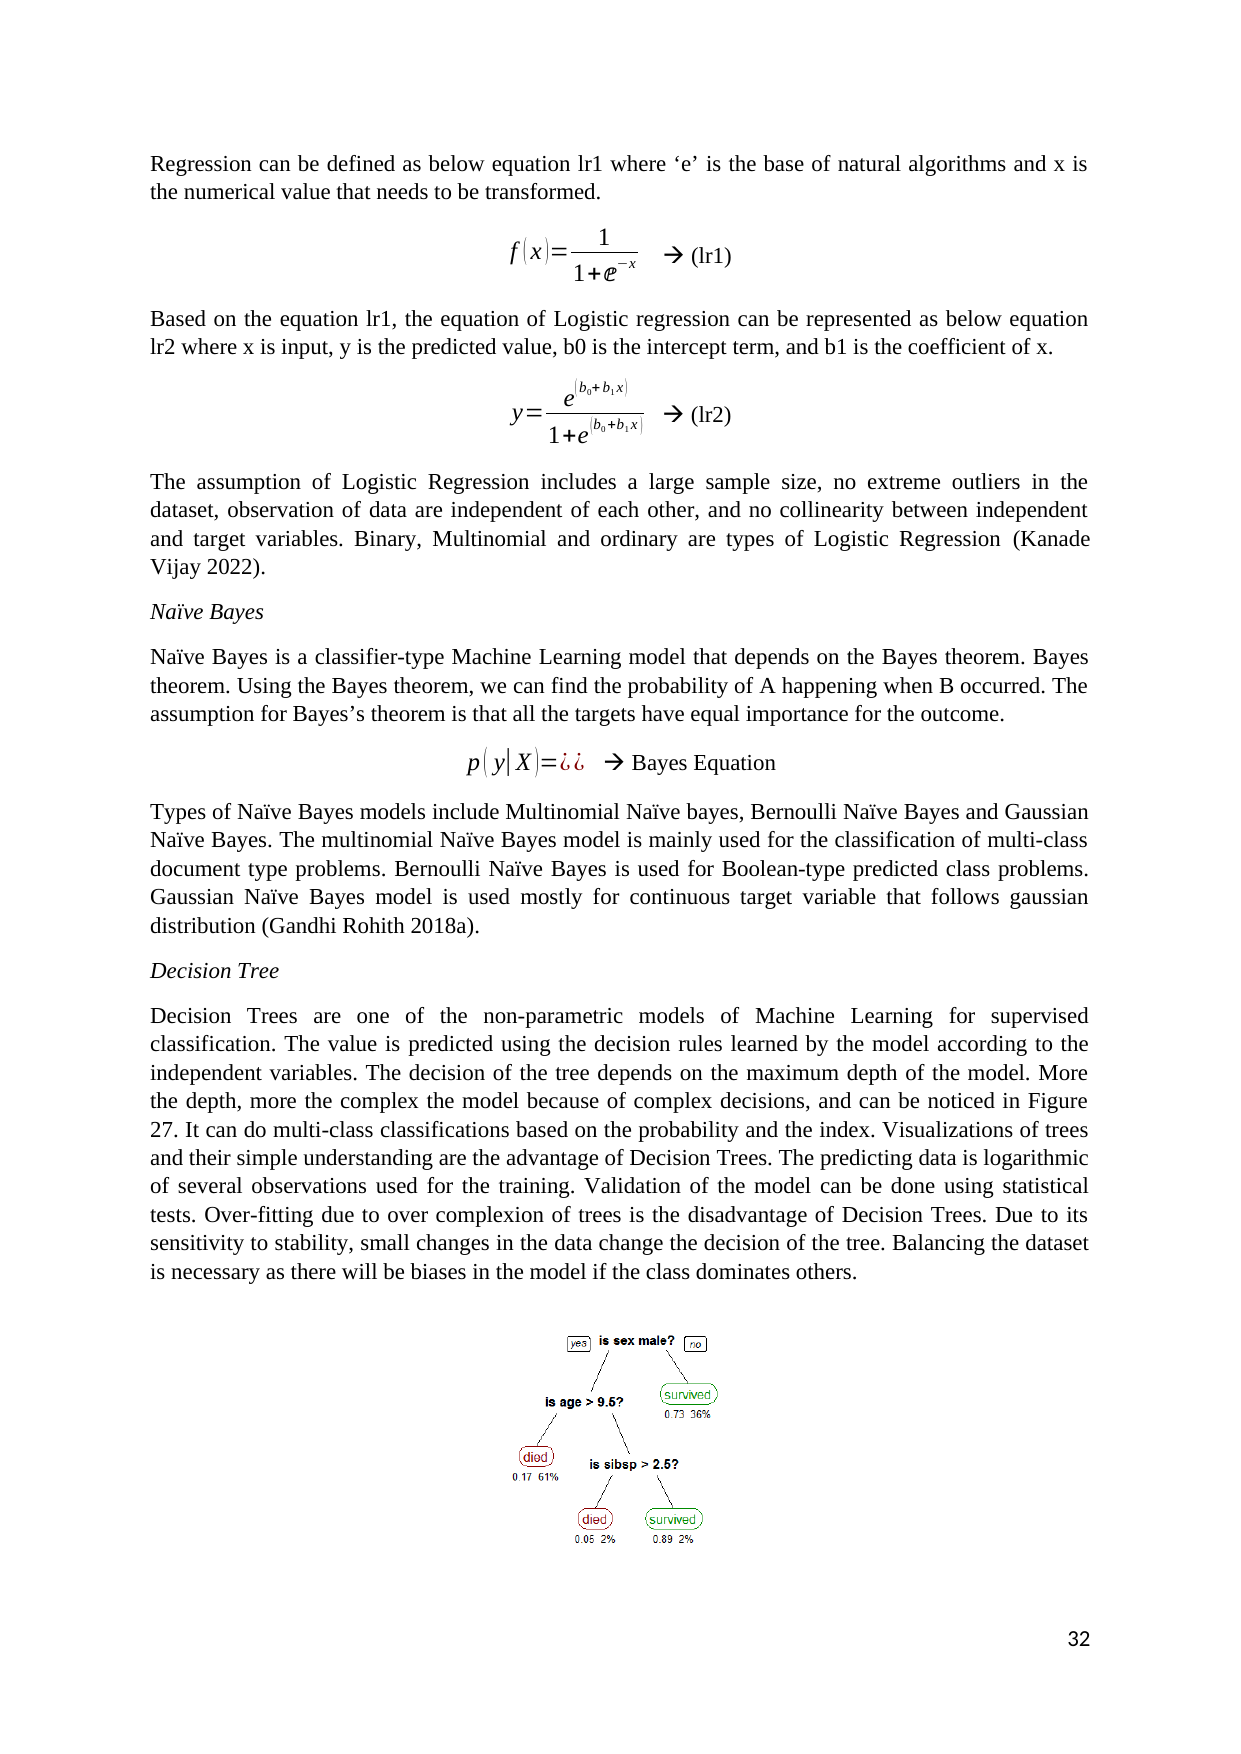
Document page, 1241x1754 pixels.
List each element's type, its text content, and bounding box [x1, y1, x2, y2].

text Decision Tree [150, 957, 1090, 983]
text Types of Naïve Bayes models include Multinomial Naïve bayes, Bernoulli Naïve Bayes and Gaussian Naïve Bayes. The multinomial Naïve Bayes model is mainly used for the classification of multi-class document type problems. Bernoulli Naïve Bayes is used for Boolean-type predicted class problems. Gaussian Naïve Bayes model is used mostly for continuous target variable that follows gaussian distribution . [150, 798, 1090, 938]
text (lr1) [150, 223, 1090, 286]
text Decision Trees are one of the non-parametric models of Machine Learning for supervised classification. The value is predicted using the decision rules learned by the model according to the independent variables. The decision of the tree depends on the maximum depth of the model. More the depth, more the complex the model because of complex decisions, and can be noticed in Figure 27. It can do multi-class classifications based on the probability and the index. Visualizations of trees and their simple understanding are the advantage of Decision Trees. The predicting data is logarithmic of several observations used for the training. Validation of the model can be done using statistical tests. Over-fitting due to over complexion of trees is the disadvantage of Decision Trees. Due to its sensitivity to stability, small changes in the data change the decision of the tree. Balancing the dataset is necessary as there will be biases in the model if the class dominates others. [150, 1002, 1090, 1284]
text Naïve Bayes is a classifier-type Machine Learning model that depends on the Bayes theorem. Bayes theorem. Using the Bayes theorem, we can find the probability of A happening when B occurred. The assumption for Bayes’s theorem is that all the targets have equal importance for the outcome. [150, 643, 1090, 727]
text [150, 150, 1090, 205]
text Naïve Bayes [150, 598, 1090, 624]
text Bayes Equation [150, 745, 1090, 779]
text (lr2) [150, 378, 1090, 449]
text Based on the equation lr1, the equation of Logistic regression can be represented as below equation lr2 where x is input, y is the predicted value, b0 is the intercept term, and b1 is the coefficient of x. [150, 305, 1090, 359]
text The assumption of Logistic Regression includes a large sample size, no extreme outliers in the dataset, observation of data are independent of each other, and no collinearity between independent and target variables. Binary, Multinomial and ordinary are types of Logistic Regression . [150, 468, 1090, 579]
picture [478, 1302, 762, 1570]
